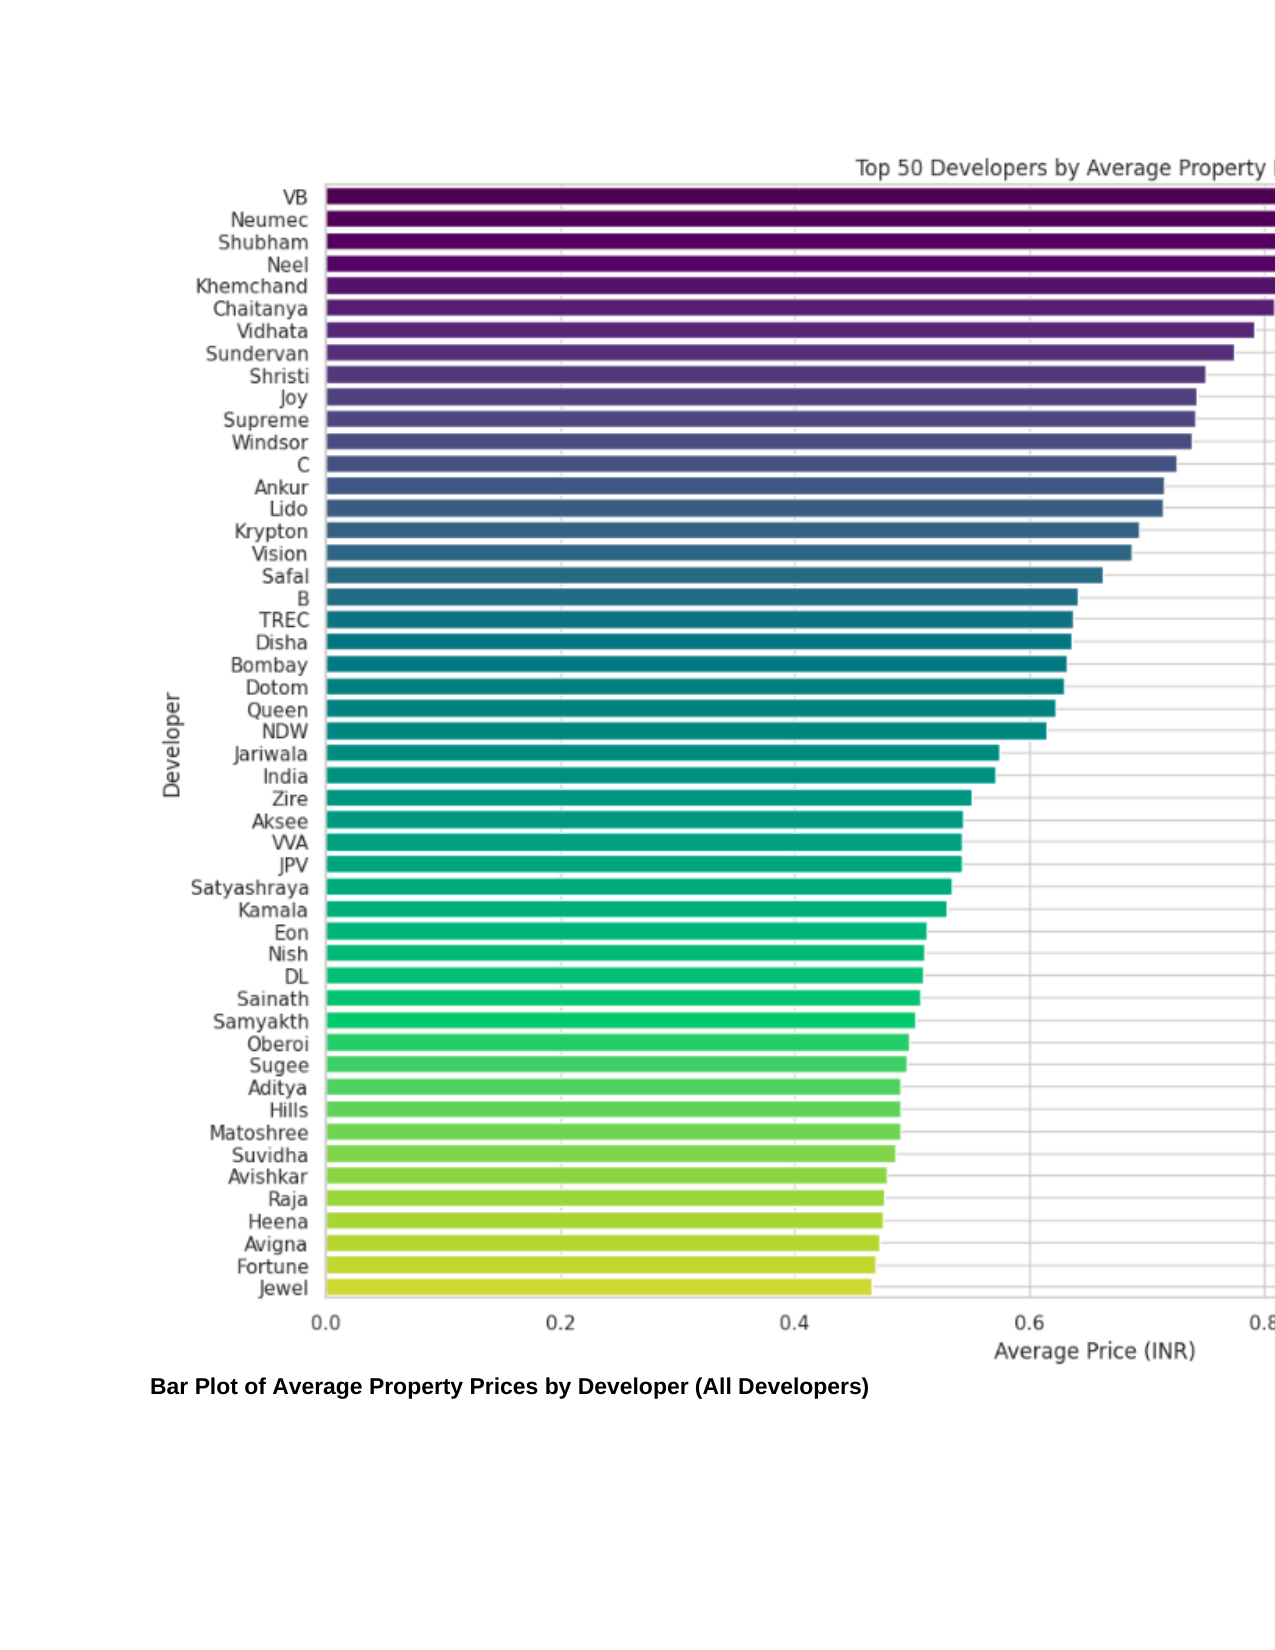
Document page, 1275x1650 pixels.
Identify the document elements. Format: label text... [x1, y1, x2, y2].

text Bar Plot of Average Property Prices by Developer (All Developers) [150, 1373, 1125, 1399]
picture [150, 150, 1275, 1369]
